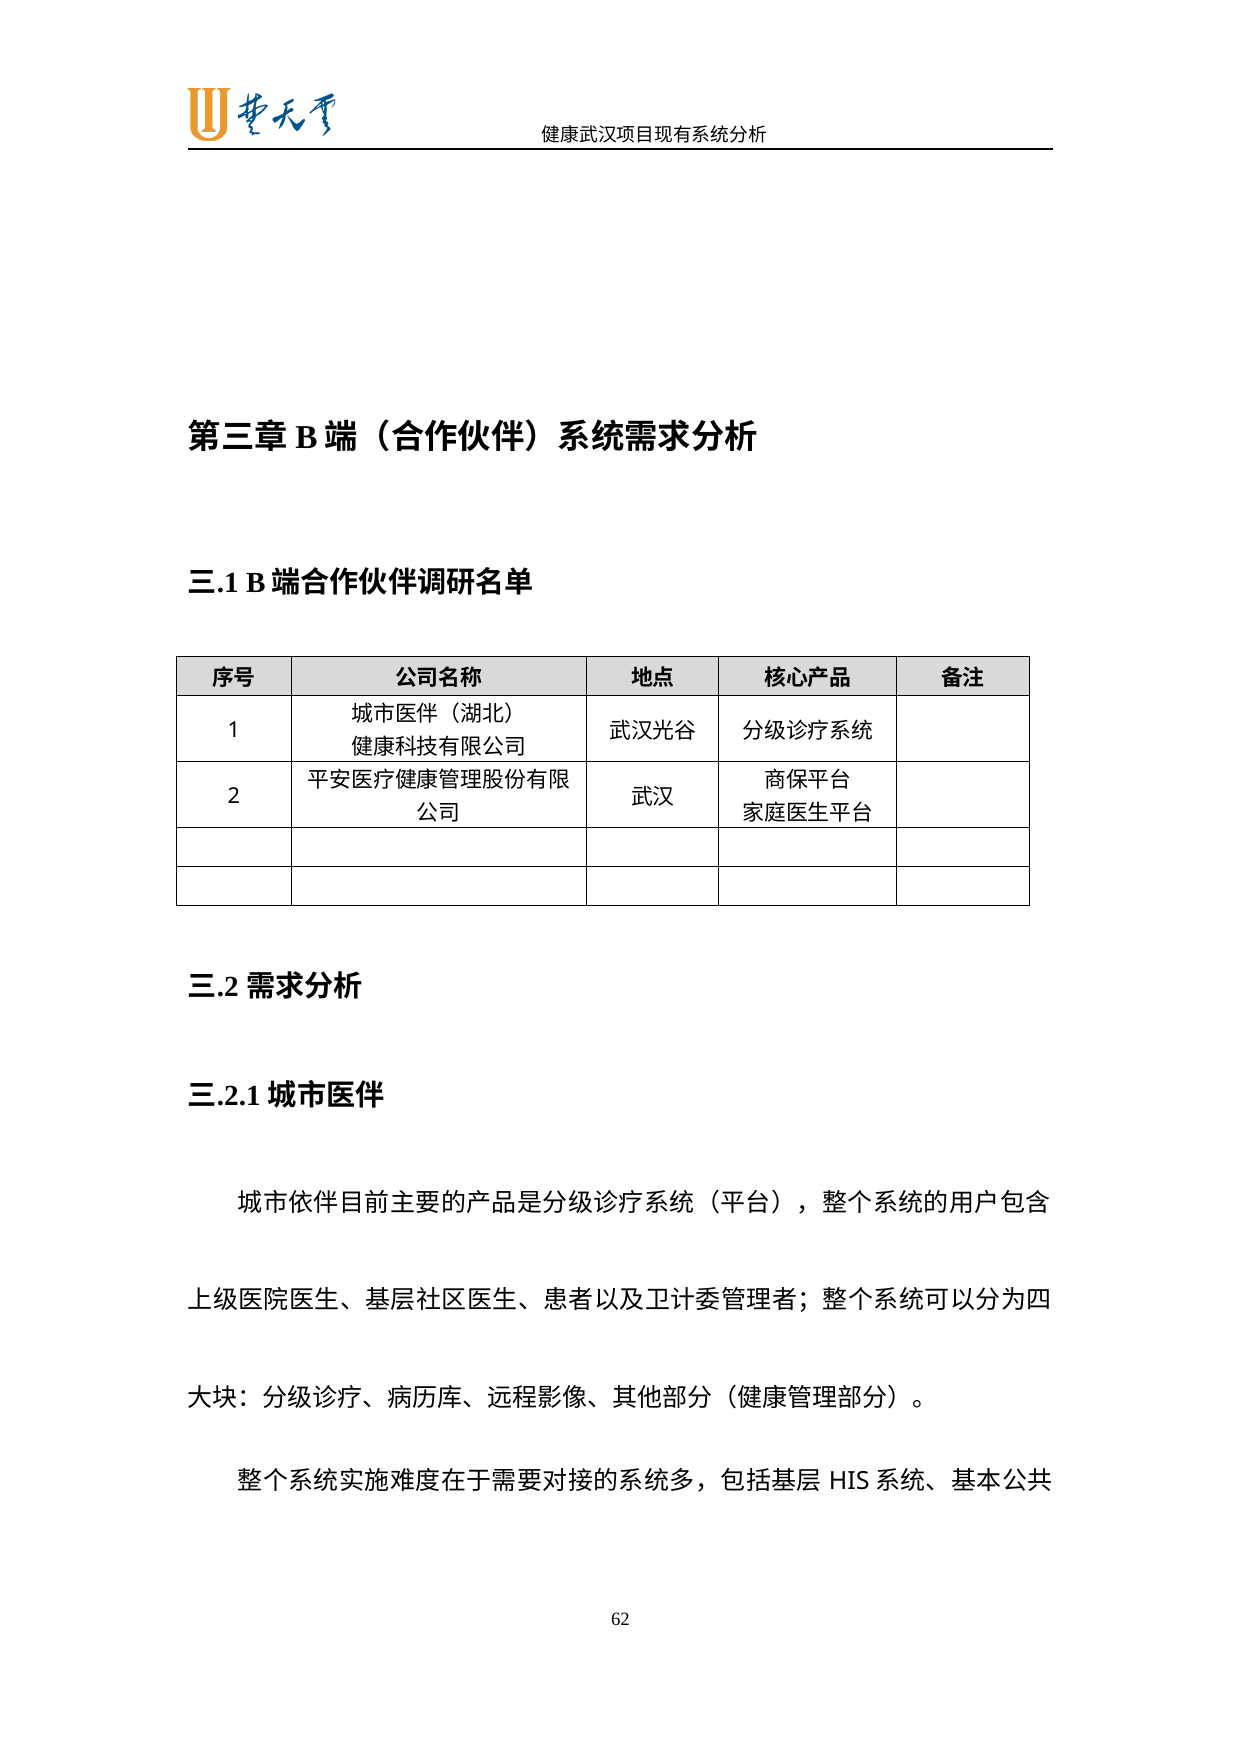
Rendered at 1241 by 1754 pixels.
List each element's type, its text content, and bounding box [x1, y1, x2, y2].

table_cell 平安医疗健康管理股份有限公司 [292, 762, 586, 827]
table_cell [897, 762, 1029, 827]
table_cell [897, 696, 1029, 761]
table_cell 武汉光谷 [587, 696, 718, 761]
table_cell [177, 867, 291, 905]
table_cell 分级诊疗系统 [719, 696, 896, 761]
table_cell [719, 828, 896, 866]
table_cell [587, 867, 718, 905]
table_header 地点 [587, 657, 718, 695]
table_cell [897, 828, 1029, 866]
table_cell 城市医伴（湖北） 健康科技有限公司 [292, 696, 586, 761]
picture [187, 88, 336, 141]
table_cell [292, 828, 586, 866]
table_cell [719, 867, 896, 905]
table_cell 武汉 [587, 762, 718, 827]
subtitle 城市医伴 [187, 1060, 1053, 1125]
text 城市依伴目前主要的产品是分级诊疗系统（平台），整个系统的用户包含上级医院医生、基层社区医生、患者以及卫计委管理者；整个系统可以分为四大块：分级诊疗、病历库、远程影像、其他部分（健康管理部分）。 [187, 1168, 1053, 1428]
table_header 公司名称 [292, 657, 586, 695]
subtitle B端合作伙伴调研名单 [187, 547, 1053, 612]
text 整个系统实施难度在于需要对接的系统多，包括基层HIS系统、基本公共卫生管理系统、各大医院的HIS系统、市级/区级平台。 [187, 1446, 1053, 1511]
table_cell 商保平台 家庭医生平台 [719, 762, 896, 827]
table_header 备注 [897, 657, 1029, 695]
table_cell [177, 828, 291, 866]
table_cell [897, 867, 1029, 905]
table_cell 2 [177, 762, 291, 827]
table_header 序号 [177, 657, 291, 695]
subtitle B端（合作伙伴）系统需求分析 [187, 402, 1053, 467]
table_cell 1 [177, 696, 291, 761]
subtitle 需求分析 [187, 951, 1053, 1016]
table_cell [292, 867, 586, 905]
table_header 核心产品 [719, 657, 896, 695]
table_cell [587, 828, 718, 866]
